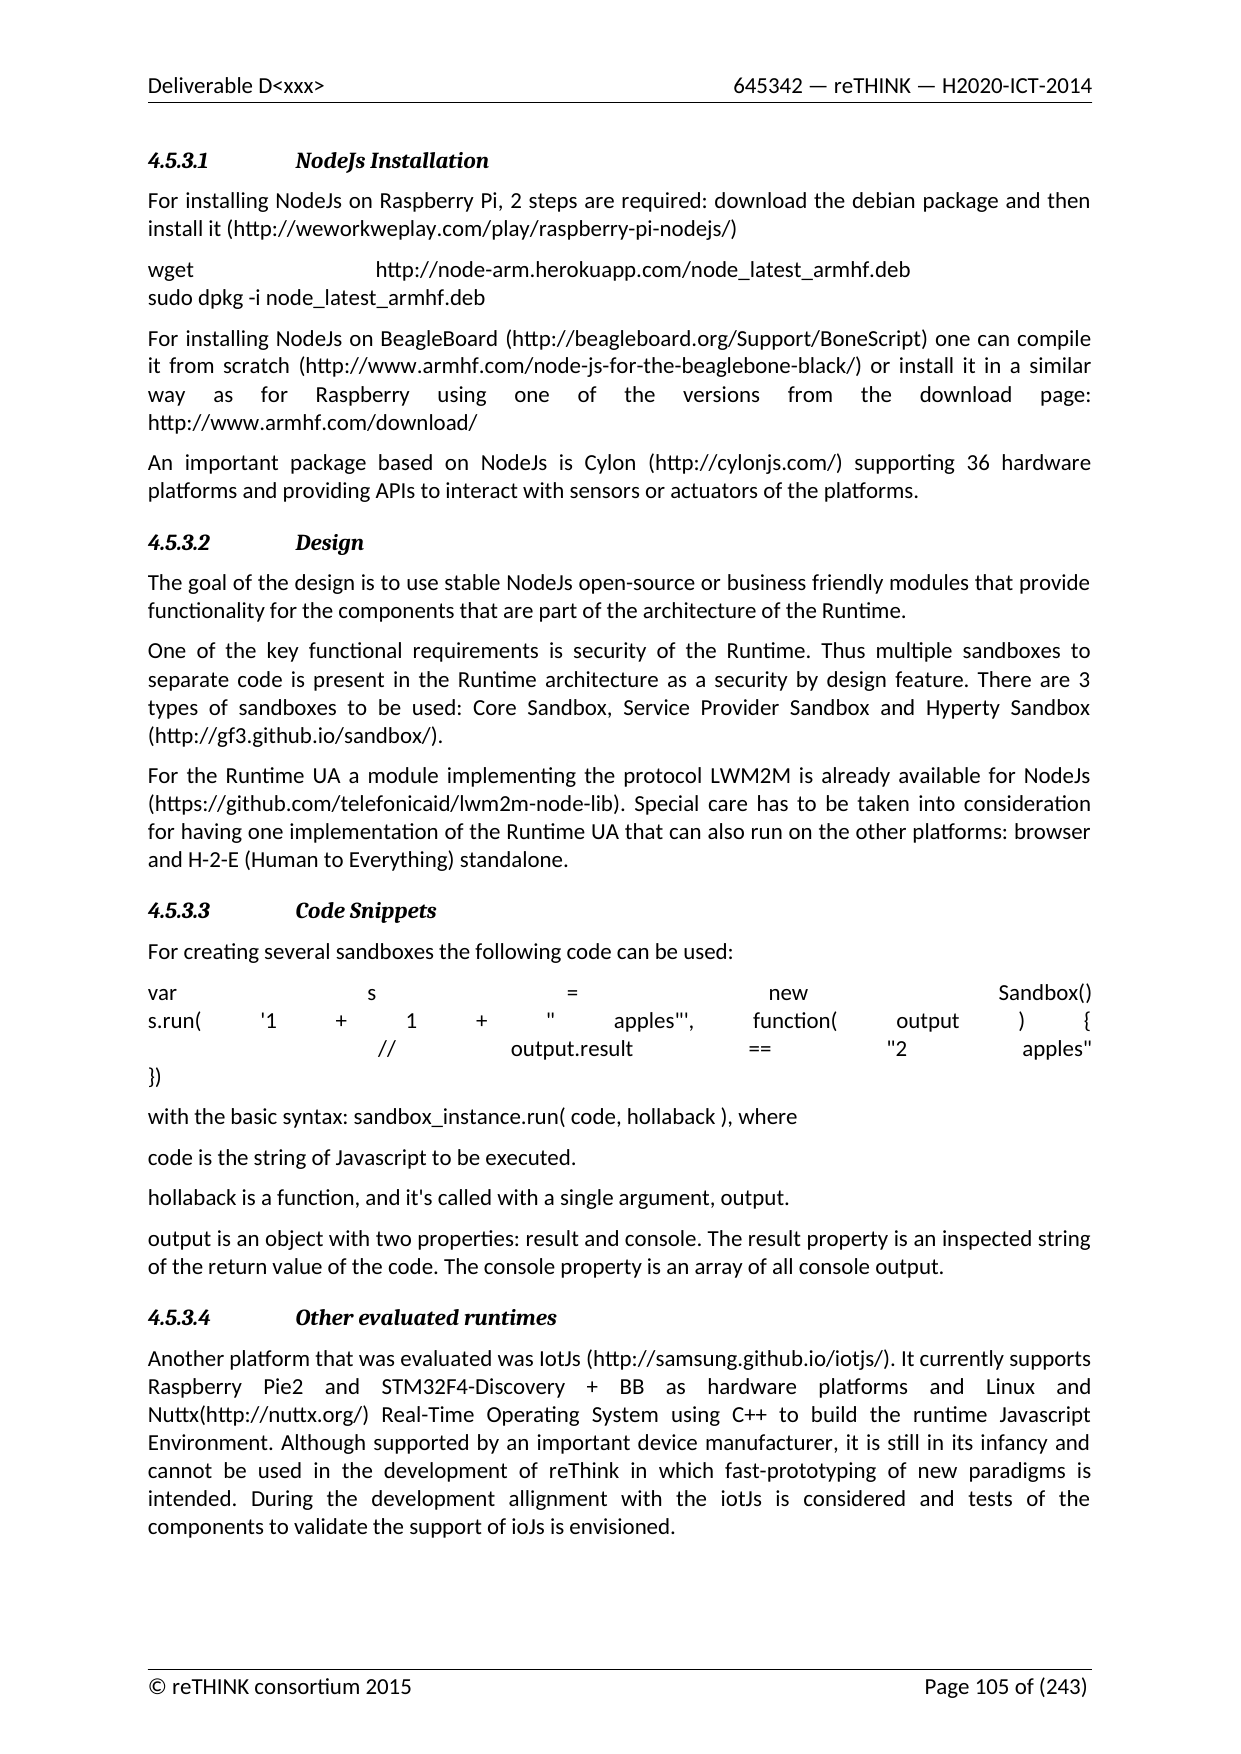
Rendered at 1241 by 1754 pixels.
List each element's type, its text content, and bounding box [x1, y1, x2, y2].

subtitle Other evaluated runtimes [148, 1305, 1092, 1331]
text One of the key functional requirements is security of the Runtime. Thus multiple sandboxes to separate code is present in the Runtime architecture as a security by design feature. There are 3 types of sandboxes to be used: Core Sandbox, Service Provider Sandbox and Hyperty Sandbox (http://gf3.github.io/sandbox/). [148, 637, 1092, 749]
text For the Runtime UA a module implementing the protocol LWM2M is already available for NodeJs (https://github.com/telefonicaid/lwm2m-node-lib). Special care has to be taken into consideration for having one implementation of the Runtime UA that can also run on the other platforms: browser and H-2-E (Human to Everything) standalone. [148, 761, 1092, 873]
text code is the string of Javascript to be executed. [148, 1143, 1092, 1171]
subtitle NodeJs Installation [148, 148, 1092, 174]
text Another platform that was evaluated was IotJs (http://samsung.github.io/iotjs/). It currently supports Raspberry Pie2 and STM32F4-Discovery + BB as hardware platforms and Linux and Nuttx(http://nuttx.org/) Real-Time Operating System using C++ to build the runtime Javascript Environment. Although supported by an important device manufacturer, it is still in its infancy and cannot be used in the development of reThink in which fast-prototyping of new paradigms is intended. During the development allignment with the iotJs is considered and tests of the components to validate the support of ioJs is envisioned. [148, 1344, 1092, 1540]
text For creating several sandboxes the following code can be used: [148, 937, 1092, 965]
subtitle Code Snippets [148, 898, 1092, 925]
text wget http://node-arm.herokuapp.com/node_latest_armhf.deb sudo dpkg -i node_latest_armhf.deb [148, 255, 1092, 311]
text An important package based on NodeJs is Cylon (http://cylonjs.com/) supporting 36 hardware platforms and providing APIs to interact with sensors or actuators of the platforms. [148, 448, 1092, 504]
subtitle Design [148, 529, 1092, 556]
text with the basic syntax: sandbox_instance.run( code, hollaback ), where [148, 1102, 1092, 1130]
text var s = new Sandbox() s.run( '1 + 1 + " apples"', function( output ) { // output.result == "2 apples" }) [148, 978, 1092, 1090]
text The goal of the design is to use stable NodeJs open-source or business friendly modules that provide functionality for the components that are part of the architecture of the Runtime. [148, 568, 1092, 624]
text hollaback is a function, and it's called with a single argument, output. [148, 1183, 1092, 1211]
text For installing NodeJs on BeagleBoard (http://beagleboard.org/Support/BoneScript) one can compile it from scratch (http://www.armhf.com/node-js-for-the-beaglebone-black/) or install it in a similar way as for Raspberry using one of the versions from the download page: http://www.armhf.com/download/ [148, 324, 1092, 436]
text For installing NodeJs on Raspberry Pi, 2 steps are required: download the debian package and then install it (http://weworkweplay.com/play/raspberry-pi-nodejs/) [148, 187, 1092, 243]
text output is an object with two properties: result and console. The result property is an inspected string of the return value of the code. The console property is an array of all console output. [148, 1224, 1092, 1280]
